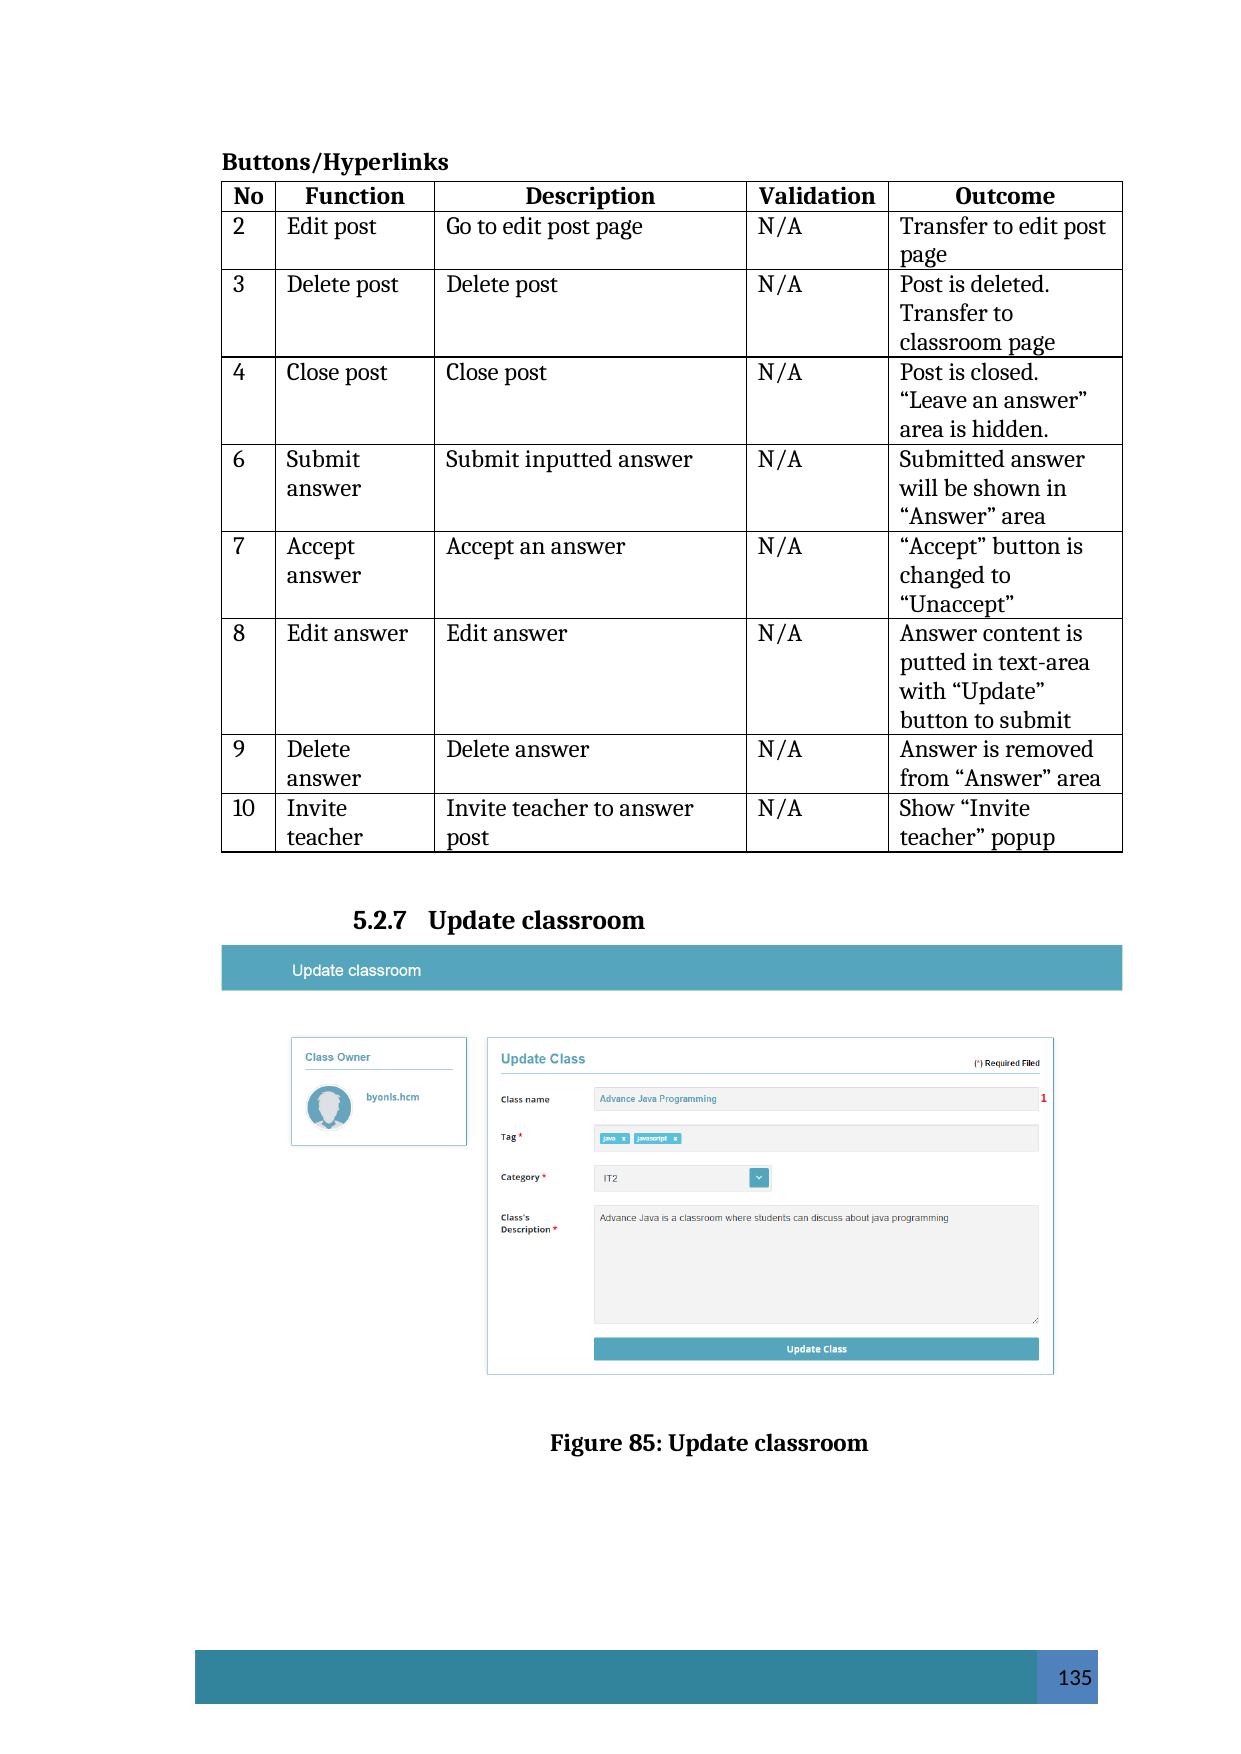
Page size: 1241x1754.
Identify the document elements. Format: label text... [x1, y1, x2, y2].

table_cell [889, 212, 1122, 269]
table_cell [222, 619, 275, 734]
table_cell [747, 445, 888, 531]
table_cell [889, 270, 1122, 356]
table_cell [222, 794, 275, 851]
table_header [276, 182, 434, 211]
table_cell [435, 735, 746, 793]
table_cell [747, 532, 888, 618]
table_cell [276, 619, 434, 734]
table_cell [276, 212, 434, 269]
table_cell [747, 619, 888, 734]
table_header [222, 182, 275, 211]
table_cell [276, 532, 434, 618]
text Buttons/Hyperlinks [222, 148, 1122, 176]
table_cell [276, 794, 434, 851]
text Figure 85: Update classroom [222, 1429, 1122, 1458]
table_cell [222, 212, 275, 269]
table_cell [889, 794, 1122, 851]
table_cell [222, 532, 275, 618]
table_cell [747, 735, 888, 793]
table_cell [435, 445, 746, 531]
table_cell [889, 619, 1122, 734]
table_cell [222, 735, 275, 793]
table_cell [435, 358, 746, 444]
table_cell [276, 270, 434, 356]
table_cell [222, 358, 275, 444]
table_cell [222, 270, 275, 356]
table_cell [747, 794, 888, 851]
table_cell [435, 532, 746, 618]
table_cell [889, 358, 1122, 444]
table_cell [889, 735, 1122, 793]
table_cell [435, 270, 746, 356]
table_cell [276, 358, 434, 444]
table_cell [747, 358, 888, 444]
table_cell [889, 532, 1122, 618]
subtitle Update classroom [353, 905, 1122, 937]
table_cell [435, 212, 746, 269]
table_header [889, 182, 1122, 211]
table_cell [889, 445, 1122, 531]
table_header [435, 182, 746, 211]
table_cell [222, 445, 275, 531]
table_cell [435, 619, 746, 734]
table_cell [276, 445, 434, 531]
picture [221, 945, 1123, 1405]
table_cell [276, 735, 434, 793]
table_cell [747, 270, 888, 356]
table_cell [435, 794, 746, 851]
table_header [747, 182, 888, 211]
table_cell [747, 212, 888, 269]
